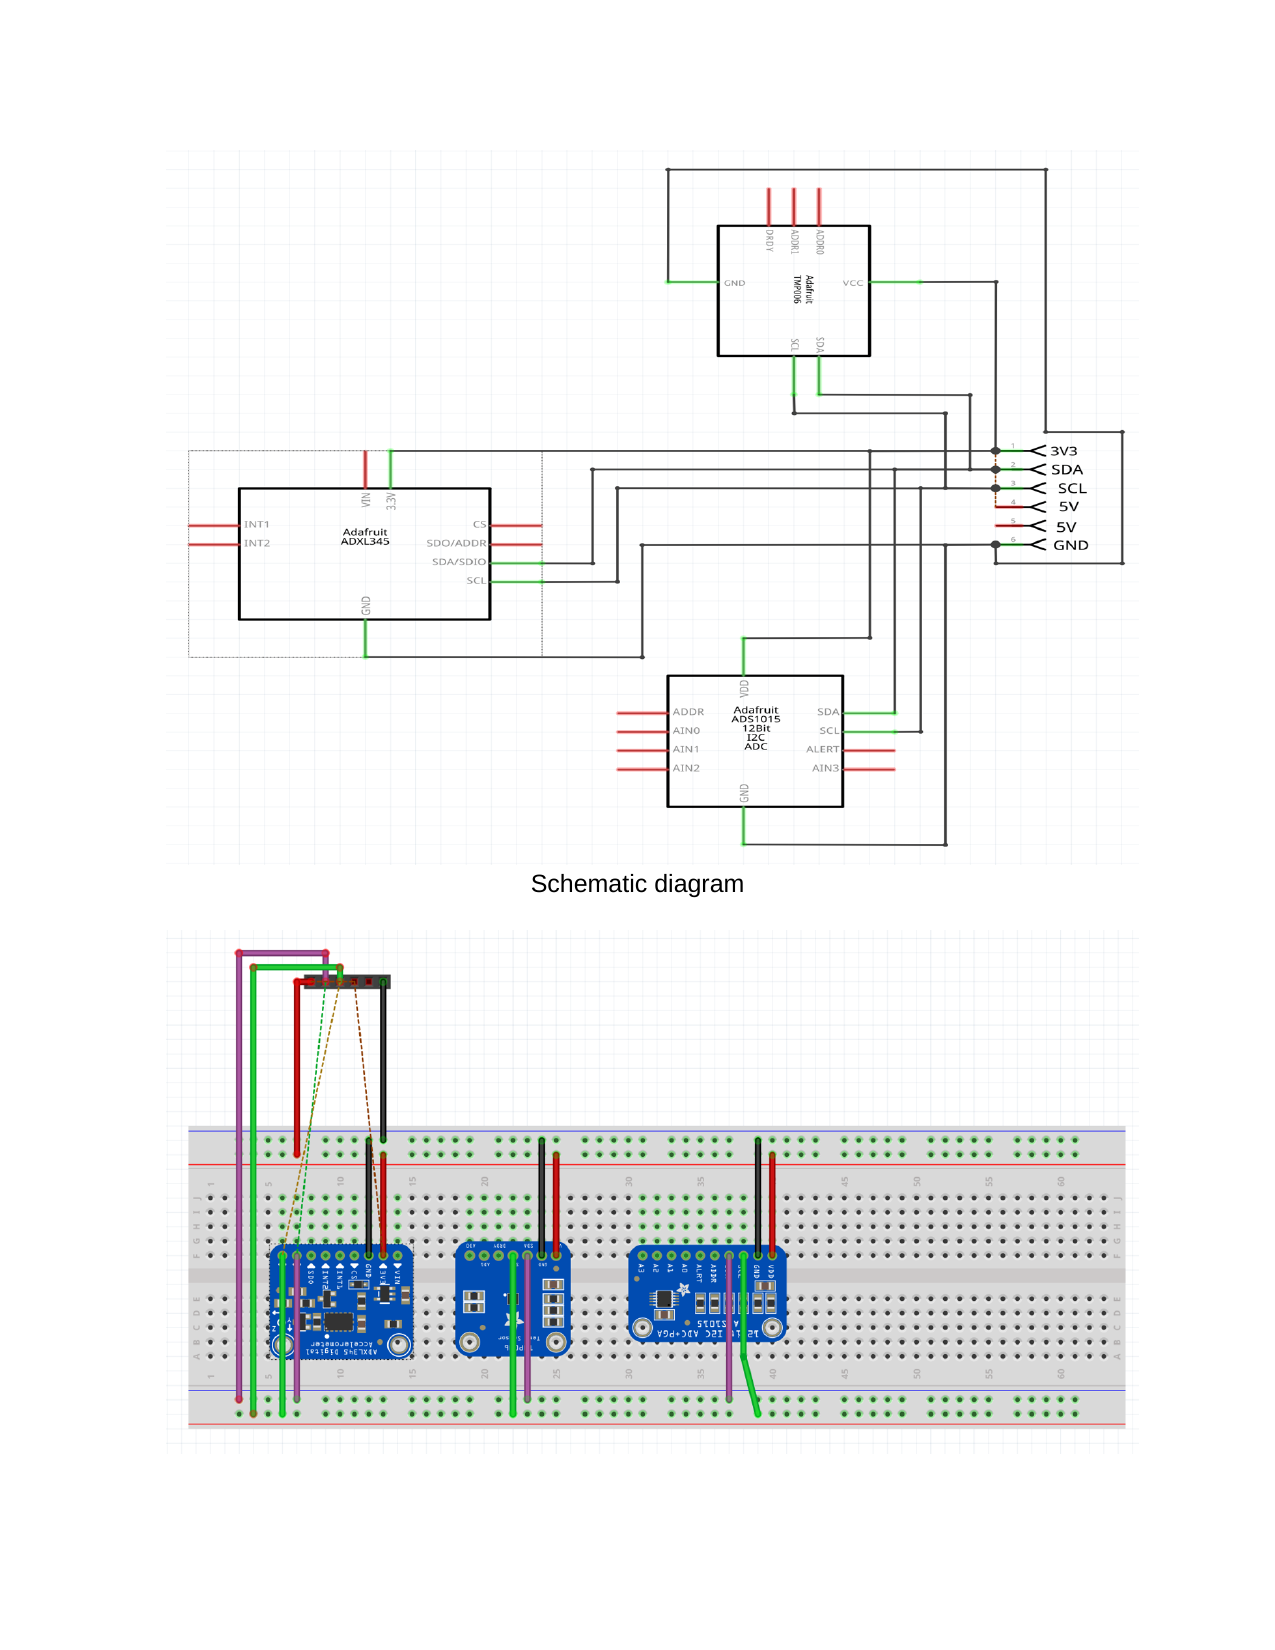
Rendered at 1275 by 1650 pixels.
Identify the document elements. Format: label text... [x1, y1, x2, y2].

picture [167, 151, 1137, 863]
picture [167, 930, 1137, 1453]
